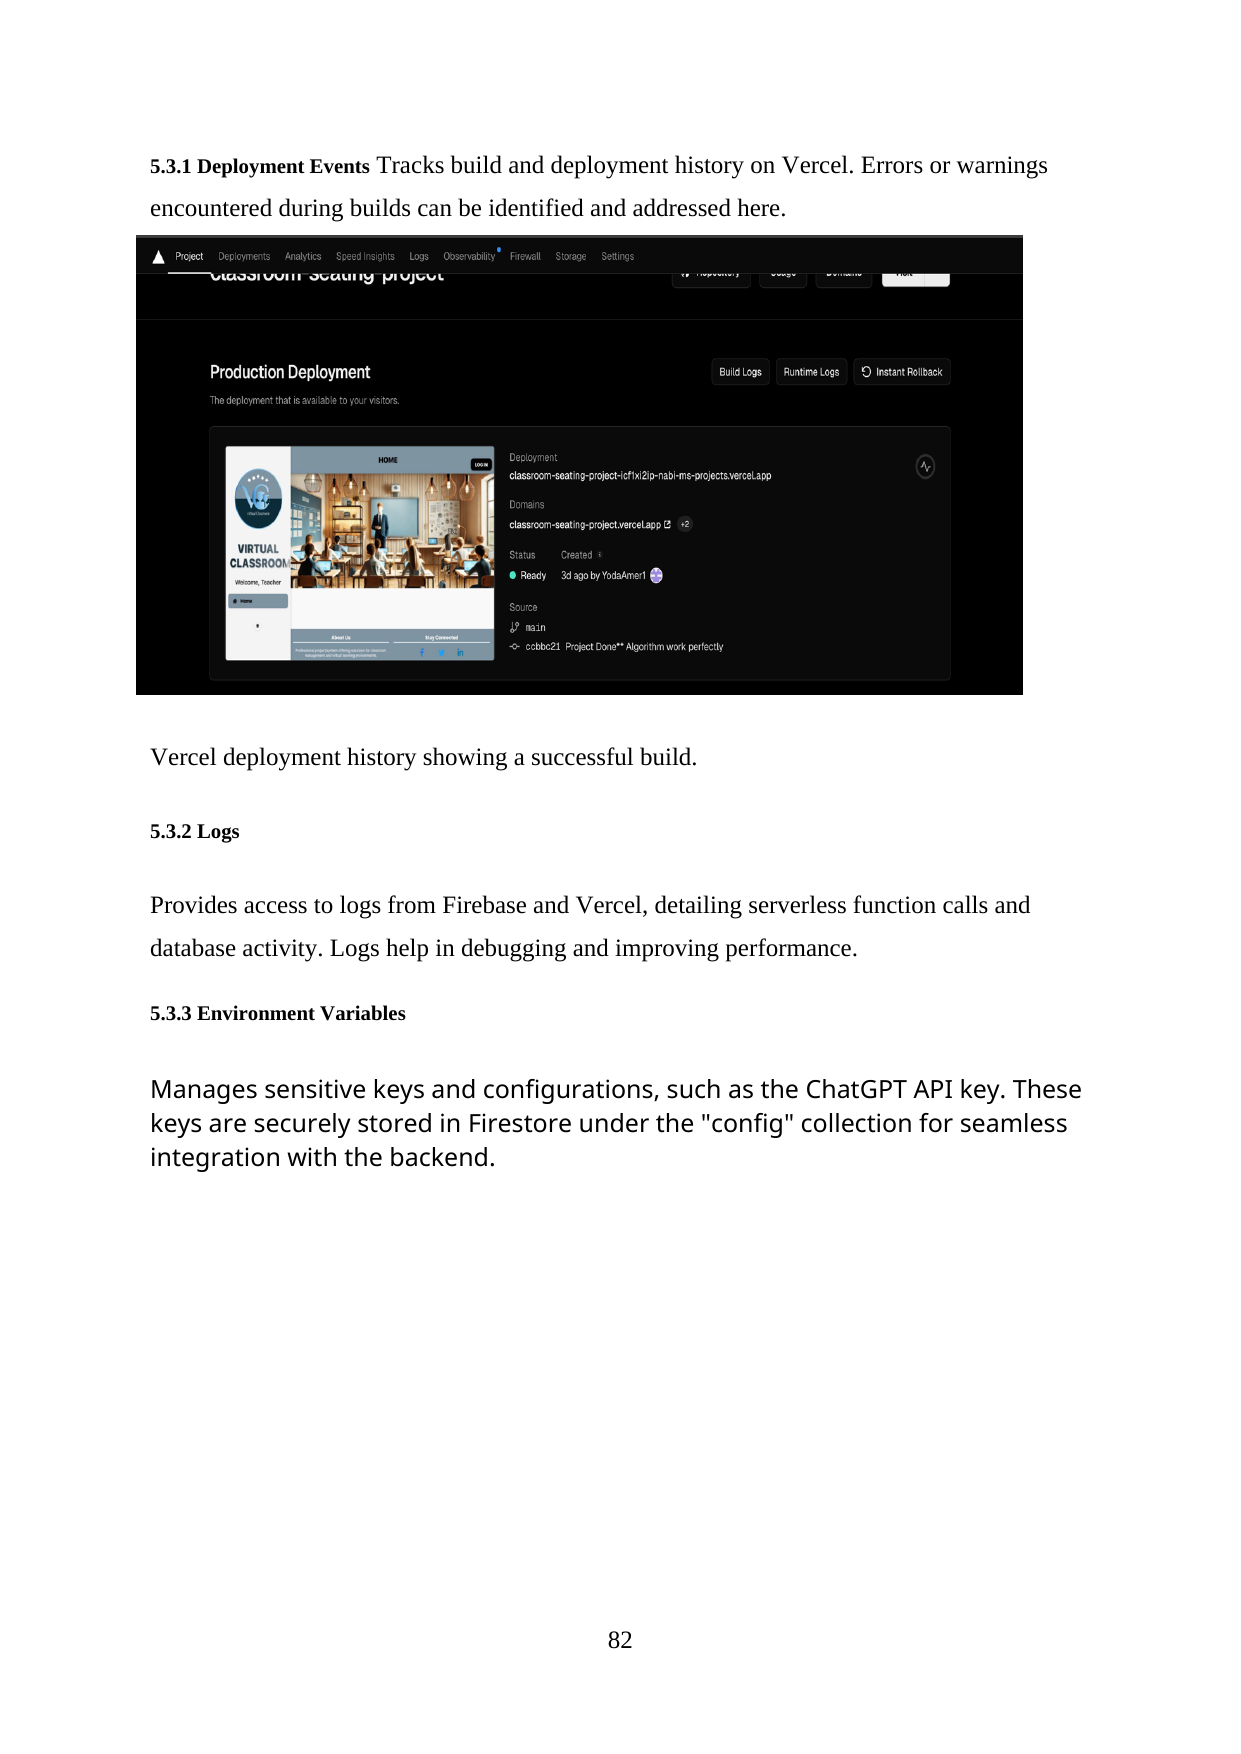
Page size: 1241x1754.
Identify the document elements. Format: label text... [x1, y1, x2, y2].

text Vercel deployment history showing a successful build. [150, 345, 1090, 770]
text 5.3.3 Environment Variables [150, 1001, 1090, 1025]
text 5.3.1 Deployment Events Tracks build and deployment history on Vercel. Errors or warnings encountered during builds can be identified and addressed here. [150, 150, 1090, 222]
text Manages sensitive keys and configurations, such as the ChatGPT API key. These keys are securely stored in Firestore under the "config" collection for seamless integration with the backend. [150, 1072, 1090, 1174]
picture [136, 235, 1023, 695]
text 5.3.2 Logs [150, 819, 1090, 843]
text Provides access to logs from Firebase and Vercel, detailing serverless function calls and database activity. Logs help in debugging and improving performance. [150, 890, 1090, 962]
